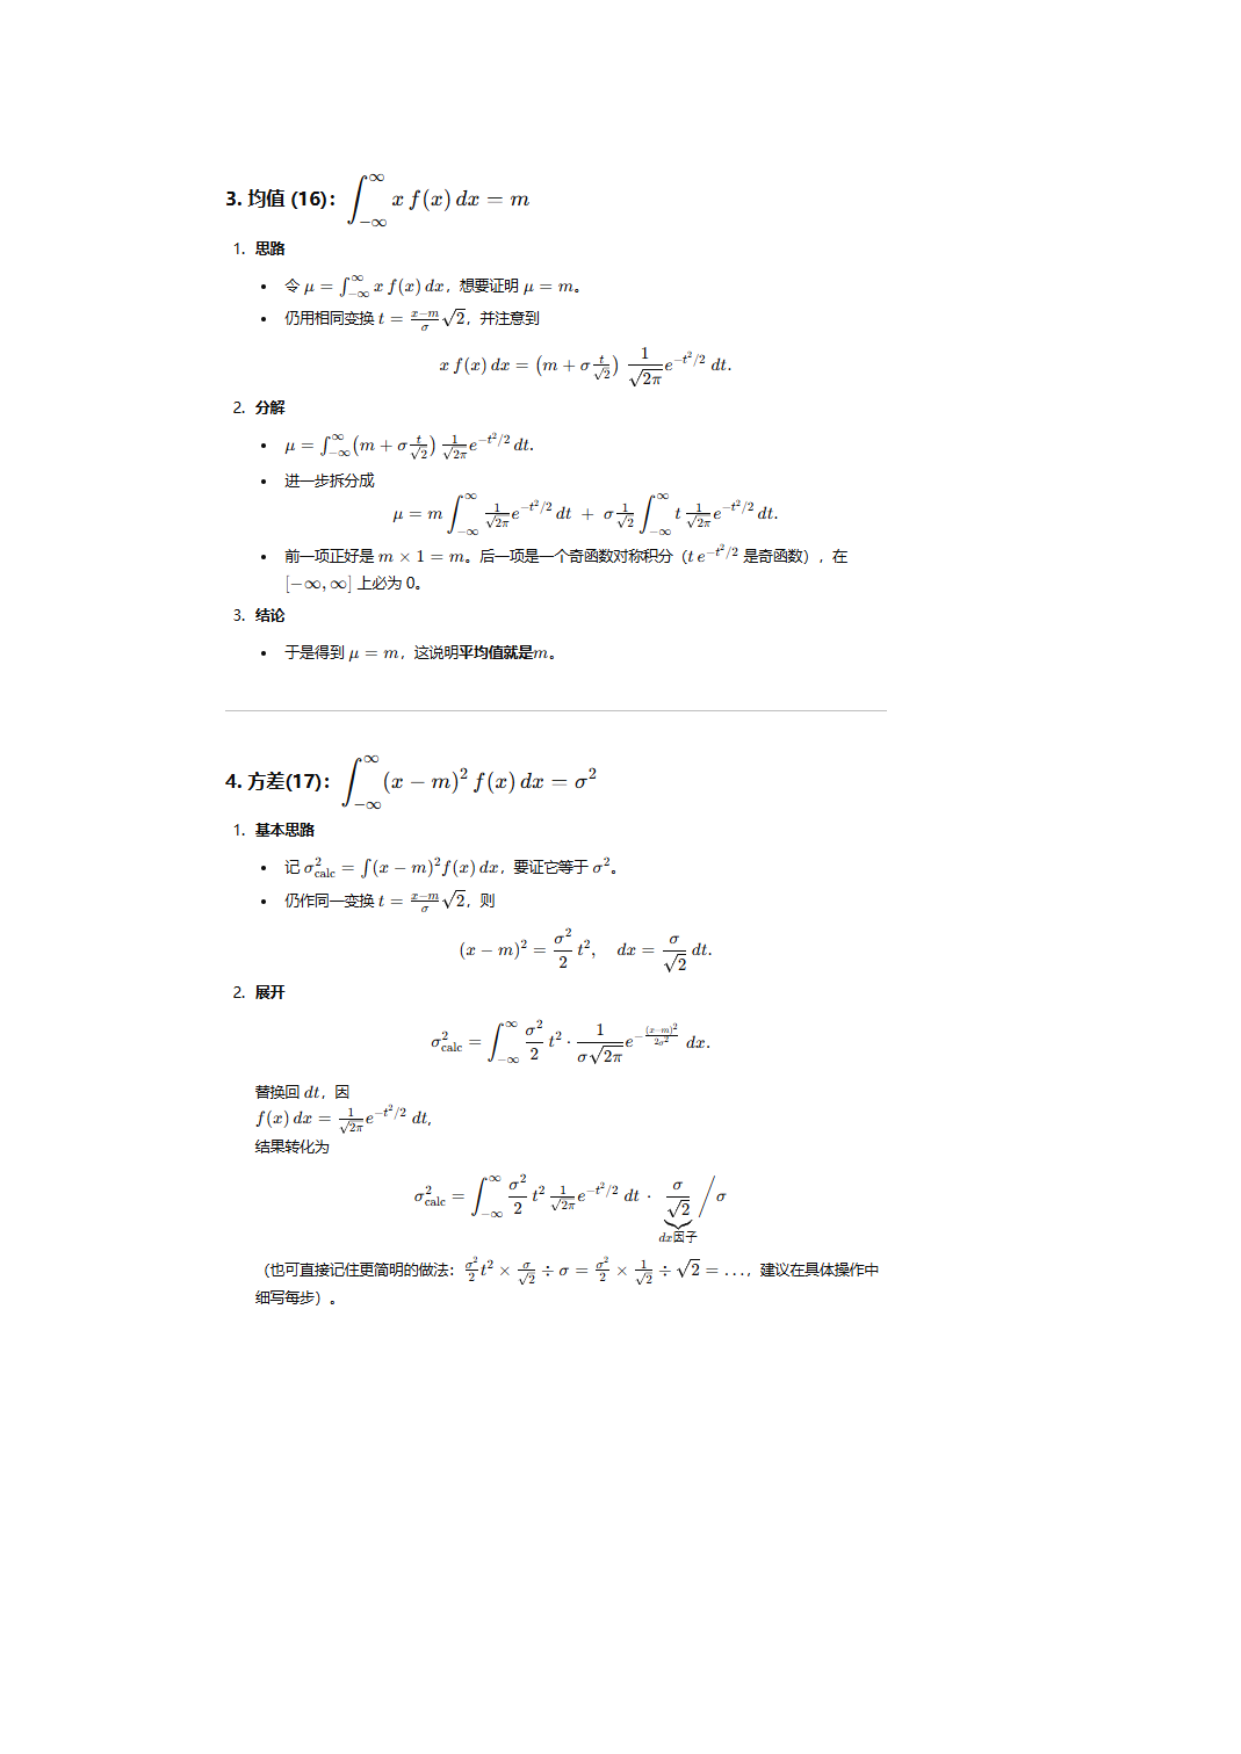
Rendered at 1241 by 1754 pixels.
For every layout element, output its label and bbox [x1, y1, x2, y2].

picture [187, 152, 1053, 1316]
